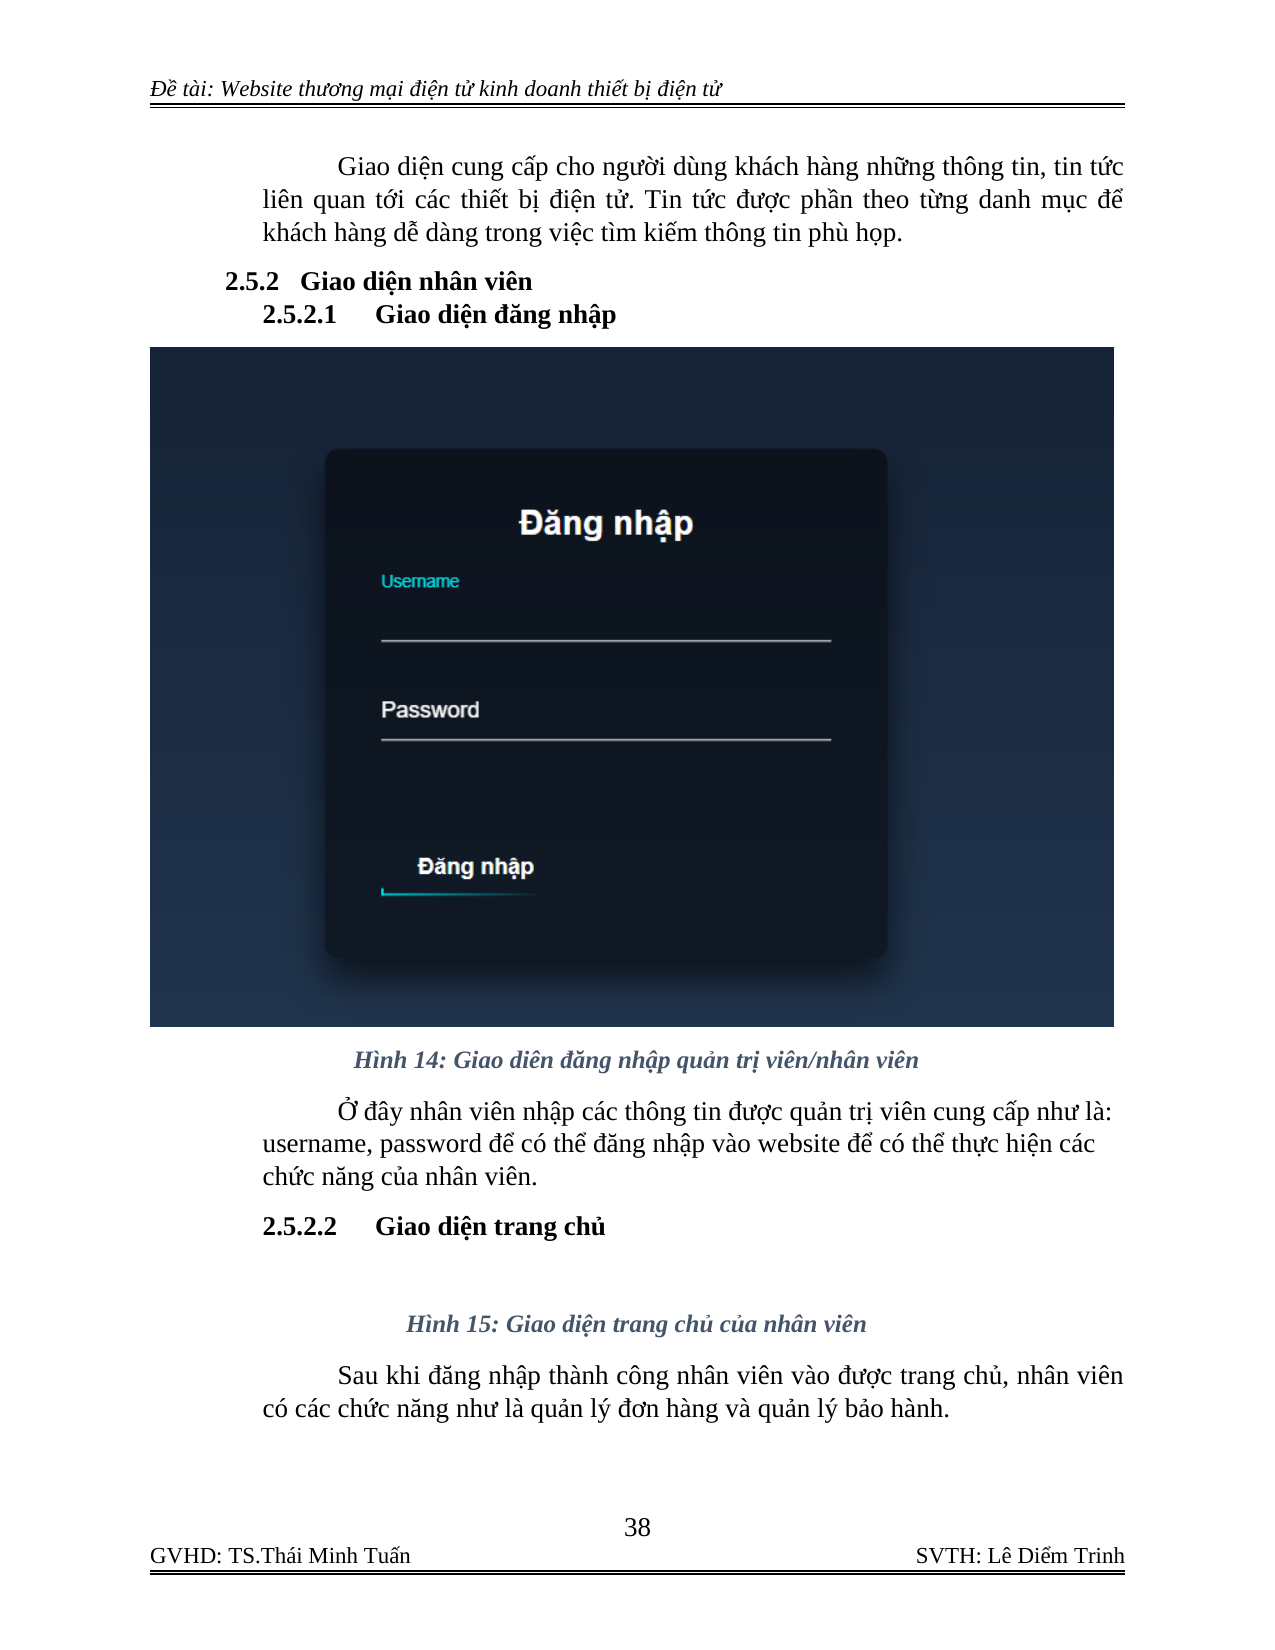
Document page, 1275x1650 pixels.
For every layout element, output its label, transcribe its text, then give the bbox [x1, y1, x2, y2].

list Giao diện đăng nhập [262, 298, 1125, 329]
picture [150, 347, 1114, 1027]
text Hình 15: Giao diện trang chủ của nhân viên [150, 1309, 1125, 1338]
list Giao diện nhân viên [225, 265, 1125, 297]
text Hình 14: Giao diên đăng nhập quản trị viên/nhân viên [150, 1045, 1125, 1074]
list Giao diện trang chủ [262, 1210, 1125, 1241]
text Sau khi đăng nhập thành công nhân viên vào được trang chủ, nhân viên có các chức năng như là quản lý đơn hàng và quản lý bảo hành. [262, 1359, 1125, 1423]
text Giao diện cung cấp cho người dùng khách hàng những thông tin, tin tức liên quan tới các thiết bị điện tử. Tin tức được phần theo từng danh mục để khách hàng dễ dàng trong việc tìm kiếm thông tin phù họp. [262, 150, 1125, 247]
text Ở đây nhân viên nhập các thông tin được quản trị viên cung cấp như là: username, password để có thể đăng nhập vào website để có thể thực hiện các chức năng của nhân viên. [262, 1095, 1125, 1192]
